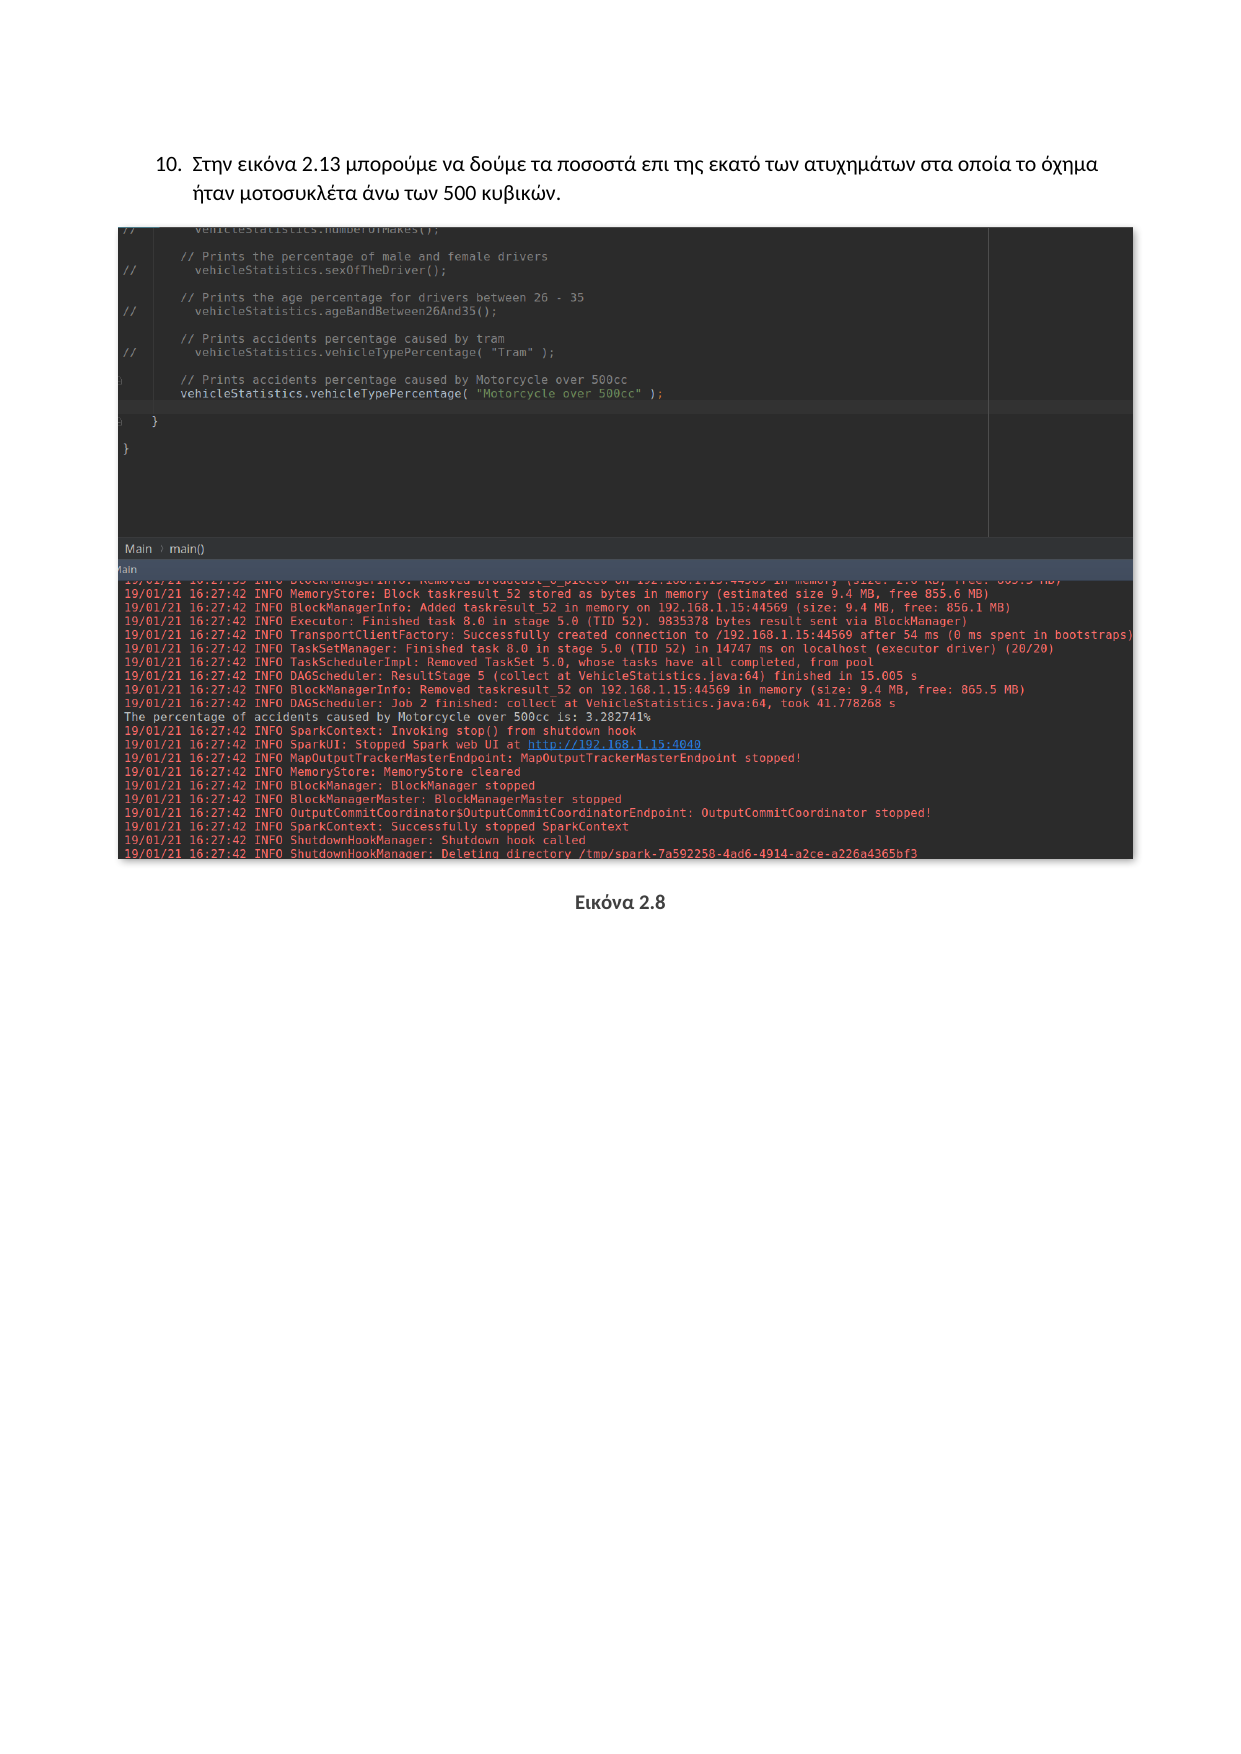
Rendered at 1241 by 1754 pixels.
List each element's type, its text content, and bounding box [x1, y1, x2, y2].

picture [118, 227, 1133, 859]
list Στην εικόνα 2.13 μπορούμε να δούμε τα ποσοστά επι της εκατό των ατυχημάτων στα οποία το όχημα ήταν μοτοσυκλέτα άνω των 500 κυβικών. [155, 150, 1128, 206]
text Εικόνα 2.13 [112, 889, 1128, 915]
